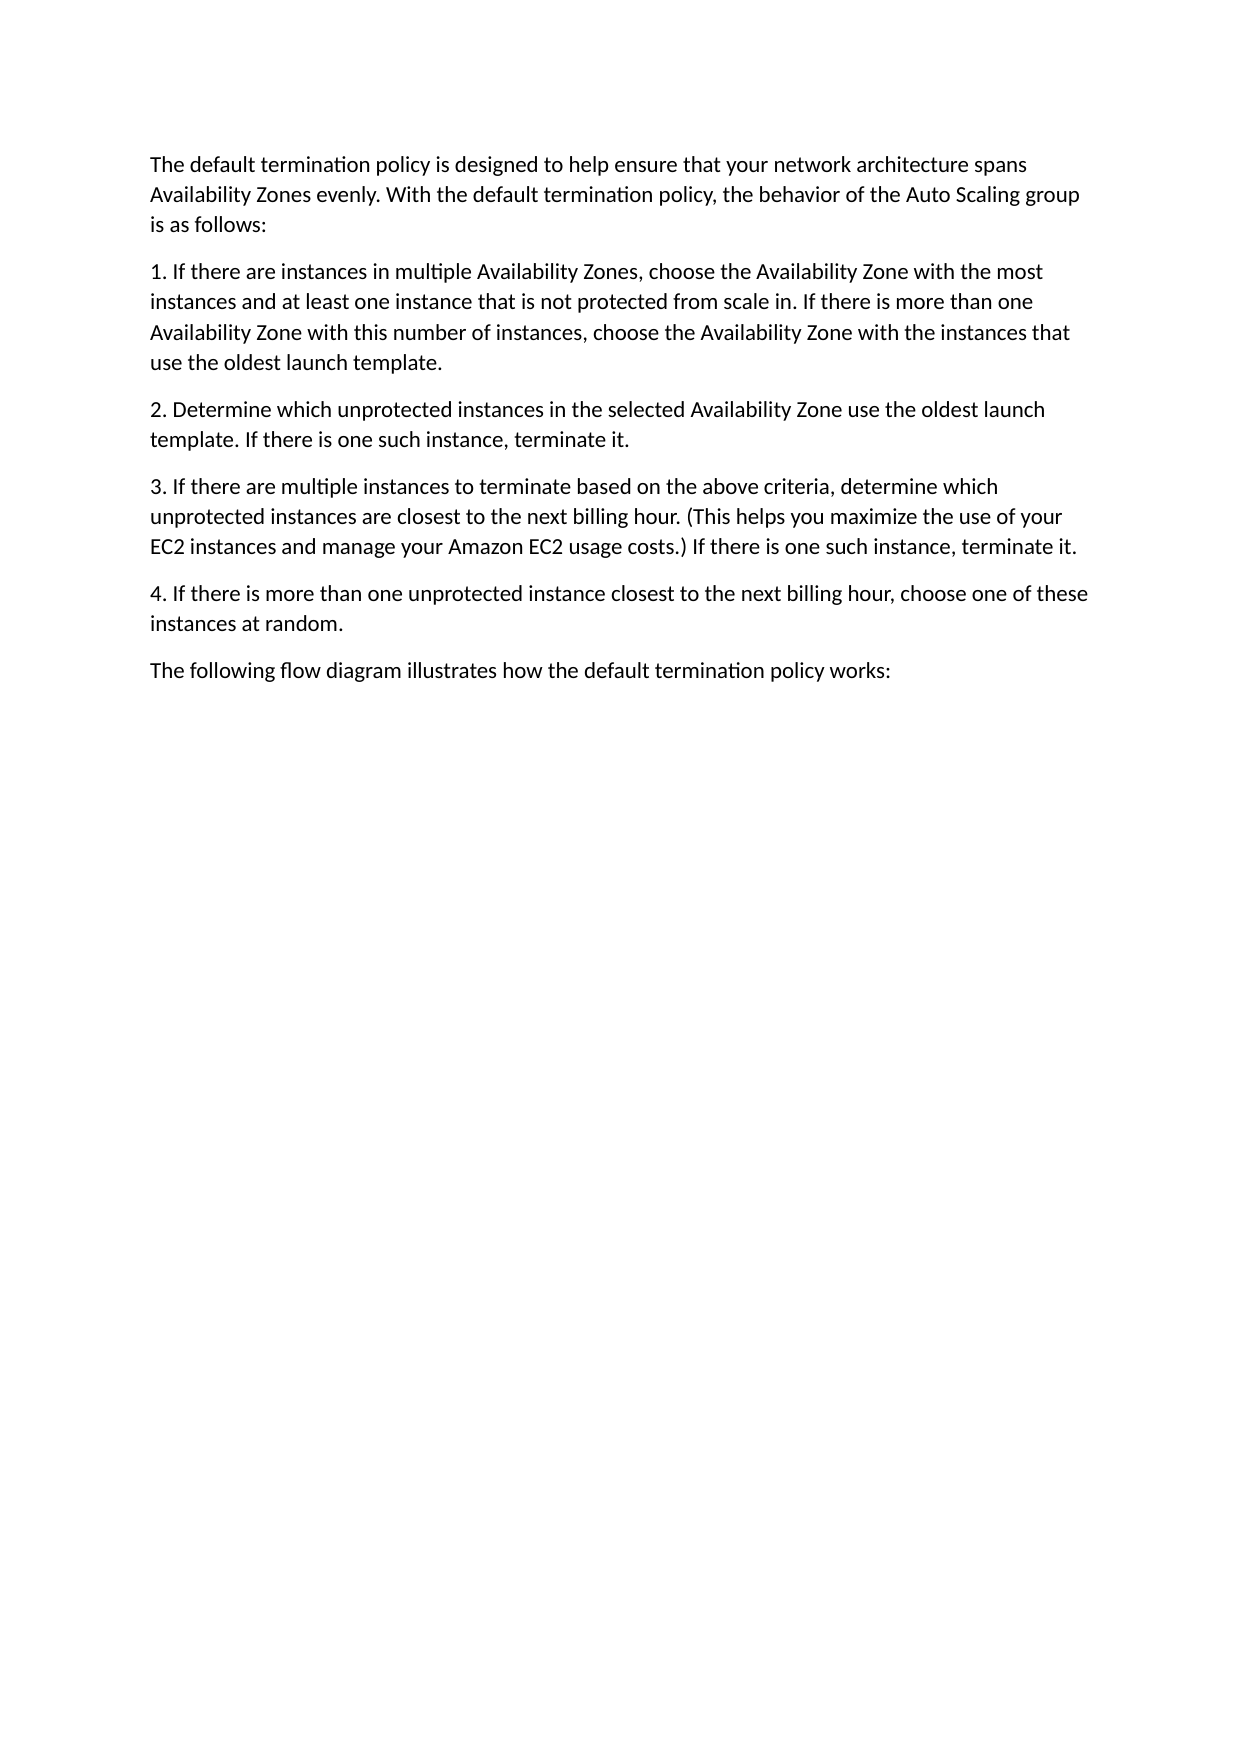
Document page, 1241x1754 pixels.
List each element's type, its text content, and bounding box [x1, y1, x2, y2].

text 2. Determine which unprotected instances in the selected Availability Zone use the oldest launch template. If there is one such instance, terminate it. [150, 395, 1090, 453]
text 1. If there are instances in multiple Availability Zones, choose the Availability Zone with the most instances and at least one instance that is not protected from scale in. If there is more than one Availability Zone with this number of instances, choose the Availability Zone with the instances that use the oldest launch template. [150, 257, 1090, 376]
text 4. If there is more than one unprotected instance closest to the next billing hour, choose one of these instances at random. [150, 579, 1090, 637]
text The following flow diagram illustrates how the default termination policy works: [150, 656, 1090, 684]
text The default termination policy is designed to help ensure that your network architecture spans Availability Zones evenly. With the default termination policy, the behavior of the Auto Scaling group is as follows: [150, 150, 1090, 238]
text 3. If there are multiple instances to terminate based on the above criteria, determine which unprotected instances are closest to the next billing hour. (This helps you maximize the use of your EC2 instances and manage your Amazon EC2 usage costs.) If there is one such instance, terminate it. [150, 472, 1090, 560]
